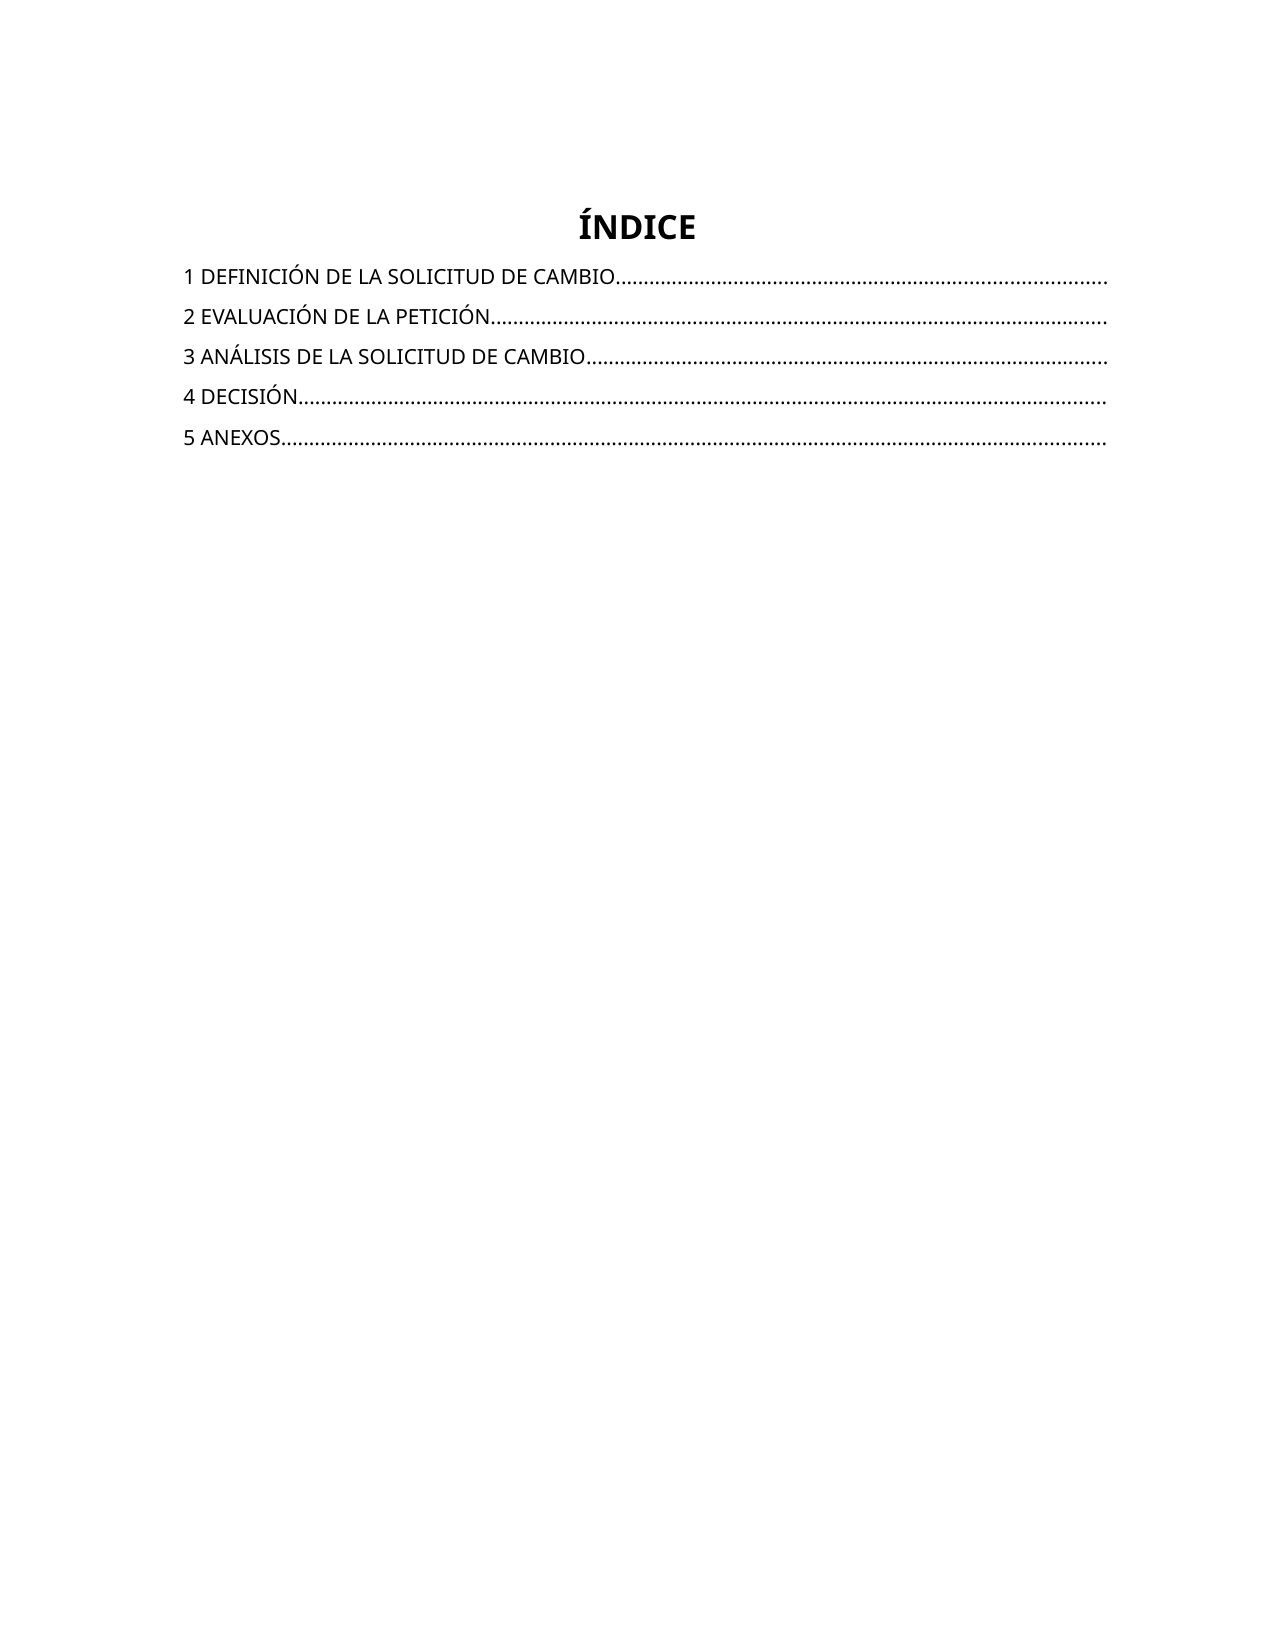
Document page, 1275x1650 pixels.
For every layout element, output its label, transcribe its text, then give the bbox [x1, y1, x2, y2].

text 2 EVALUACIÓN DE LA PETICIÓN 5 [183, 302, 1098, 331]
subtitle ÍNDICE [177, 204, 1098, 249]
text 3 ANÁLISIS DE LA SOLICITUD DE CAMBIO 6 [183, 342, 1098, 371]
text 1 DEFINICIÓN DE LA SOLICITUD DE CAMBIO 4 [183, 262, 1098, 290]
text 4 DECISIÓN 7 [183, 382, 1098, 411]
text 5 ANEXOS 8 [183, 423, 1098, 451]
